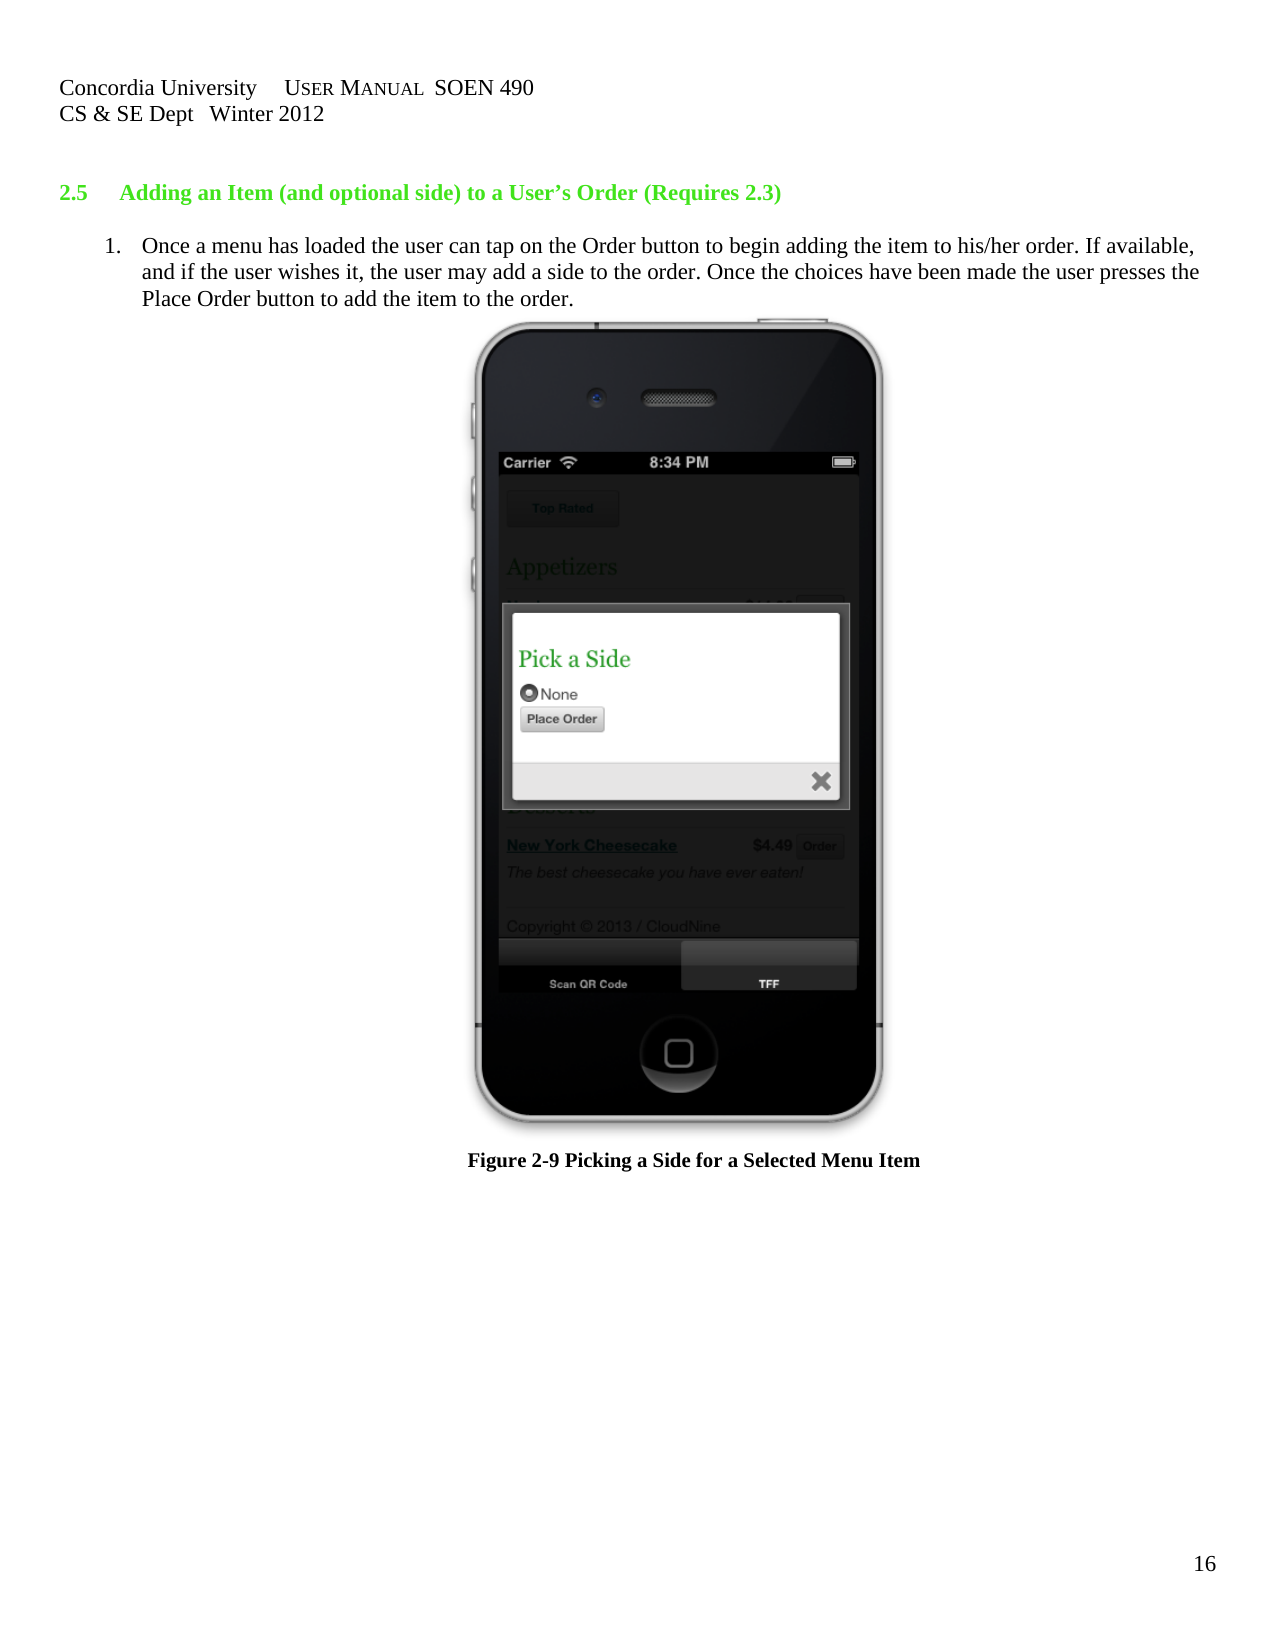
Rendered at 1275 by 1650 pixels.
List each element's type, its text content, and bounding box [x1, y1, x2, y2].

picture [456, 311, 902, 1148]
subtitle Adding an Item (and optional side) to a User’s Order (Requires 2.3) [59, 179, 1216, 206]
text Figure 2-9 Picking a Side for a Selected Menu Item [172, 1148, 1216, 1172]
list Once a menu has loaded the user can tap on the Order button to begin adding the item to his/her order. If available, and if the user wishes it, the user may add a side to the order. Once the choices have been made the user presses the Place Order button to add the item to the order. [104, 232, 1216, 311]
